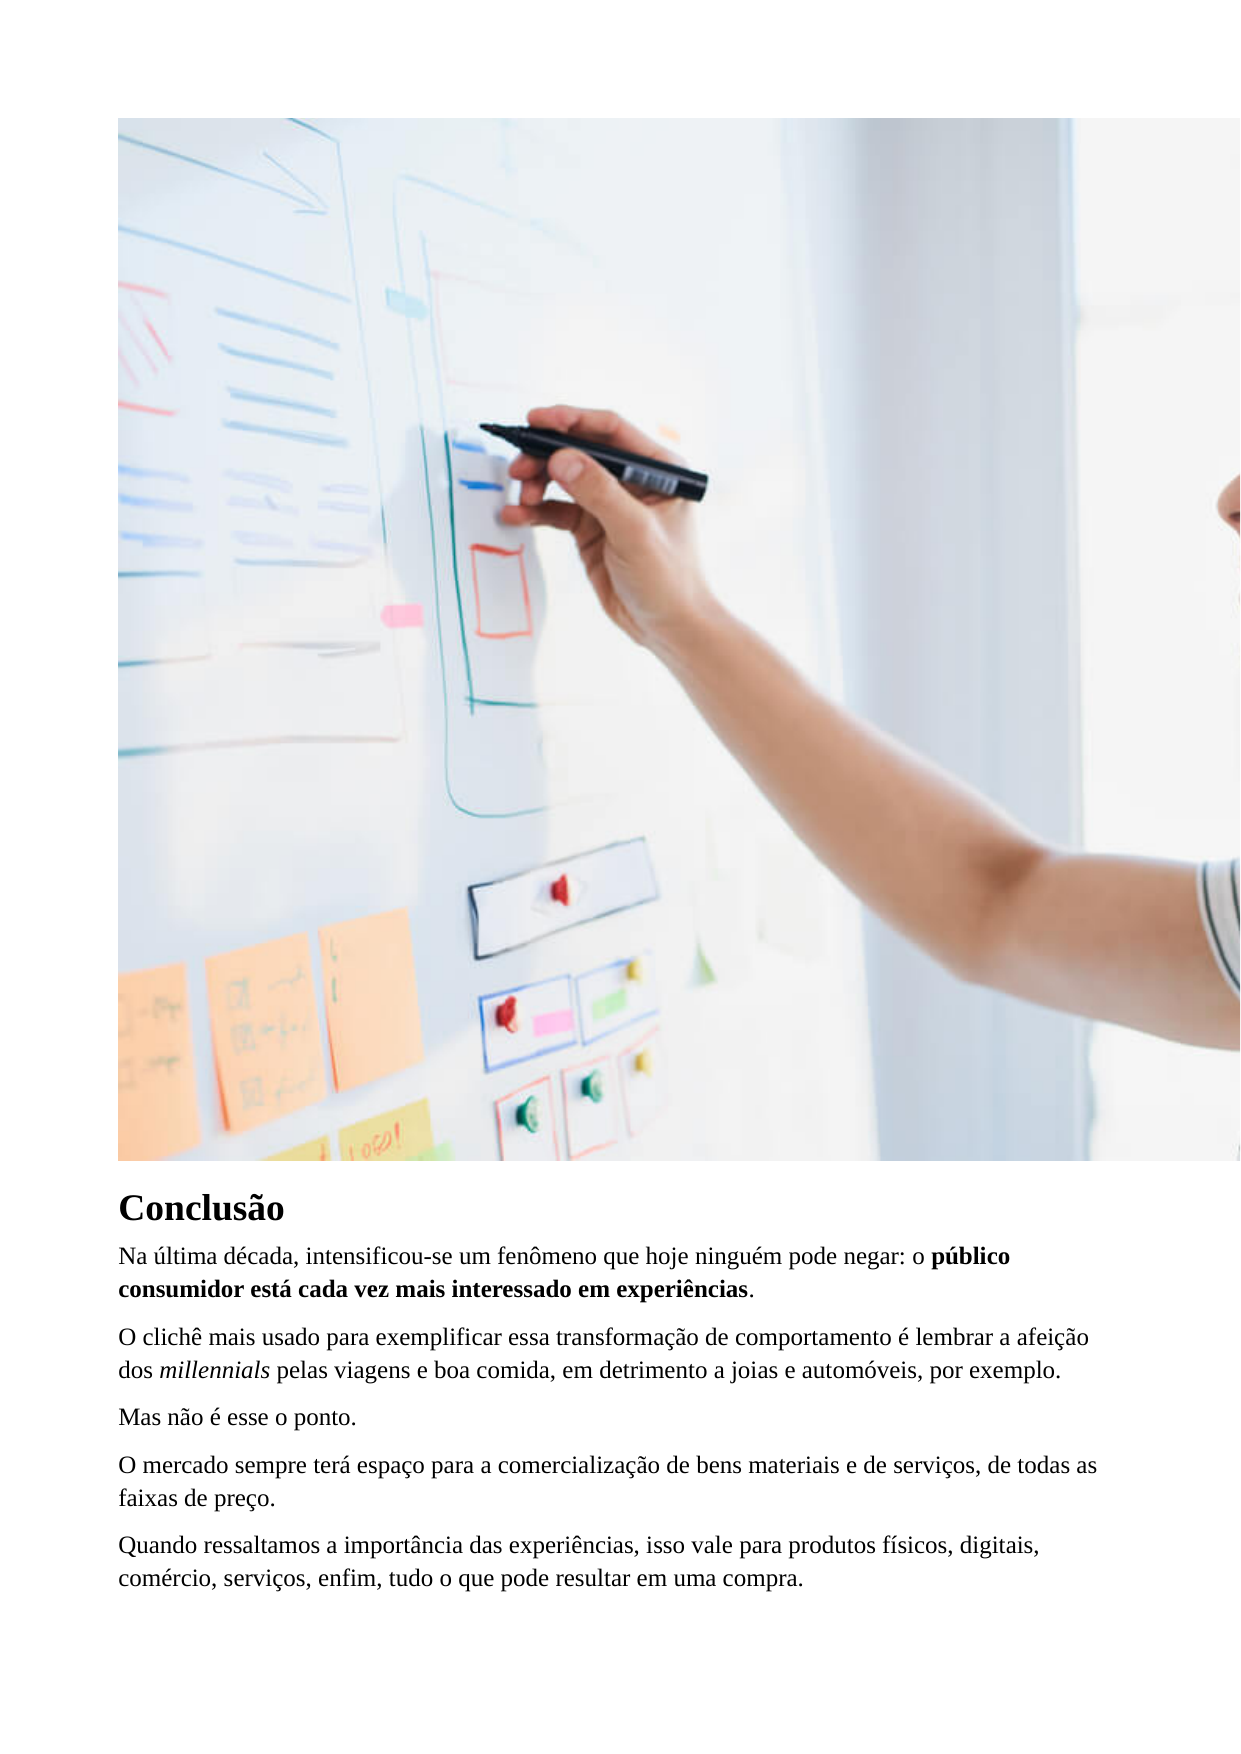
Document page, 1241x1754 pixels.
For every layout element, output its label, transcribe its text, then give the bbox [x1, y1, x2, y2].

text O clichê mais usado para exemplificar essa transformação de comportamento é lembrar a afeição dos millennials pelas viagens e boa comida, em detrimento a joias e automóveis, por exemplo. [118, 1322, 1122, 1383]
text O mercado sempre terá espaço para a comercialização de bens materiais e de serviços, de todas as faixas de preço. [118, 1450, 1122, 1512]
subtitle Conclusão [118, 1185, 1122, 1228]
text Quando ressaltamos a importância das experiências, isso vale para produtos físicos, digitais, comércio, serviços, enfim, tudo o que pode resultar em uma compra. [118, 1531, 1122, 1592]
text Mas não é esse o ponto. [118, 1402, 1122, 1431]
picture [118, 118, 1241, 1161]
text Na última década, intensificou-se um fenômeno que hoje ninguém pode negar: o público consumidor está cada vez mais interessado em experiências. [118, 1241, 1122, 1303]
